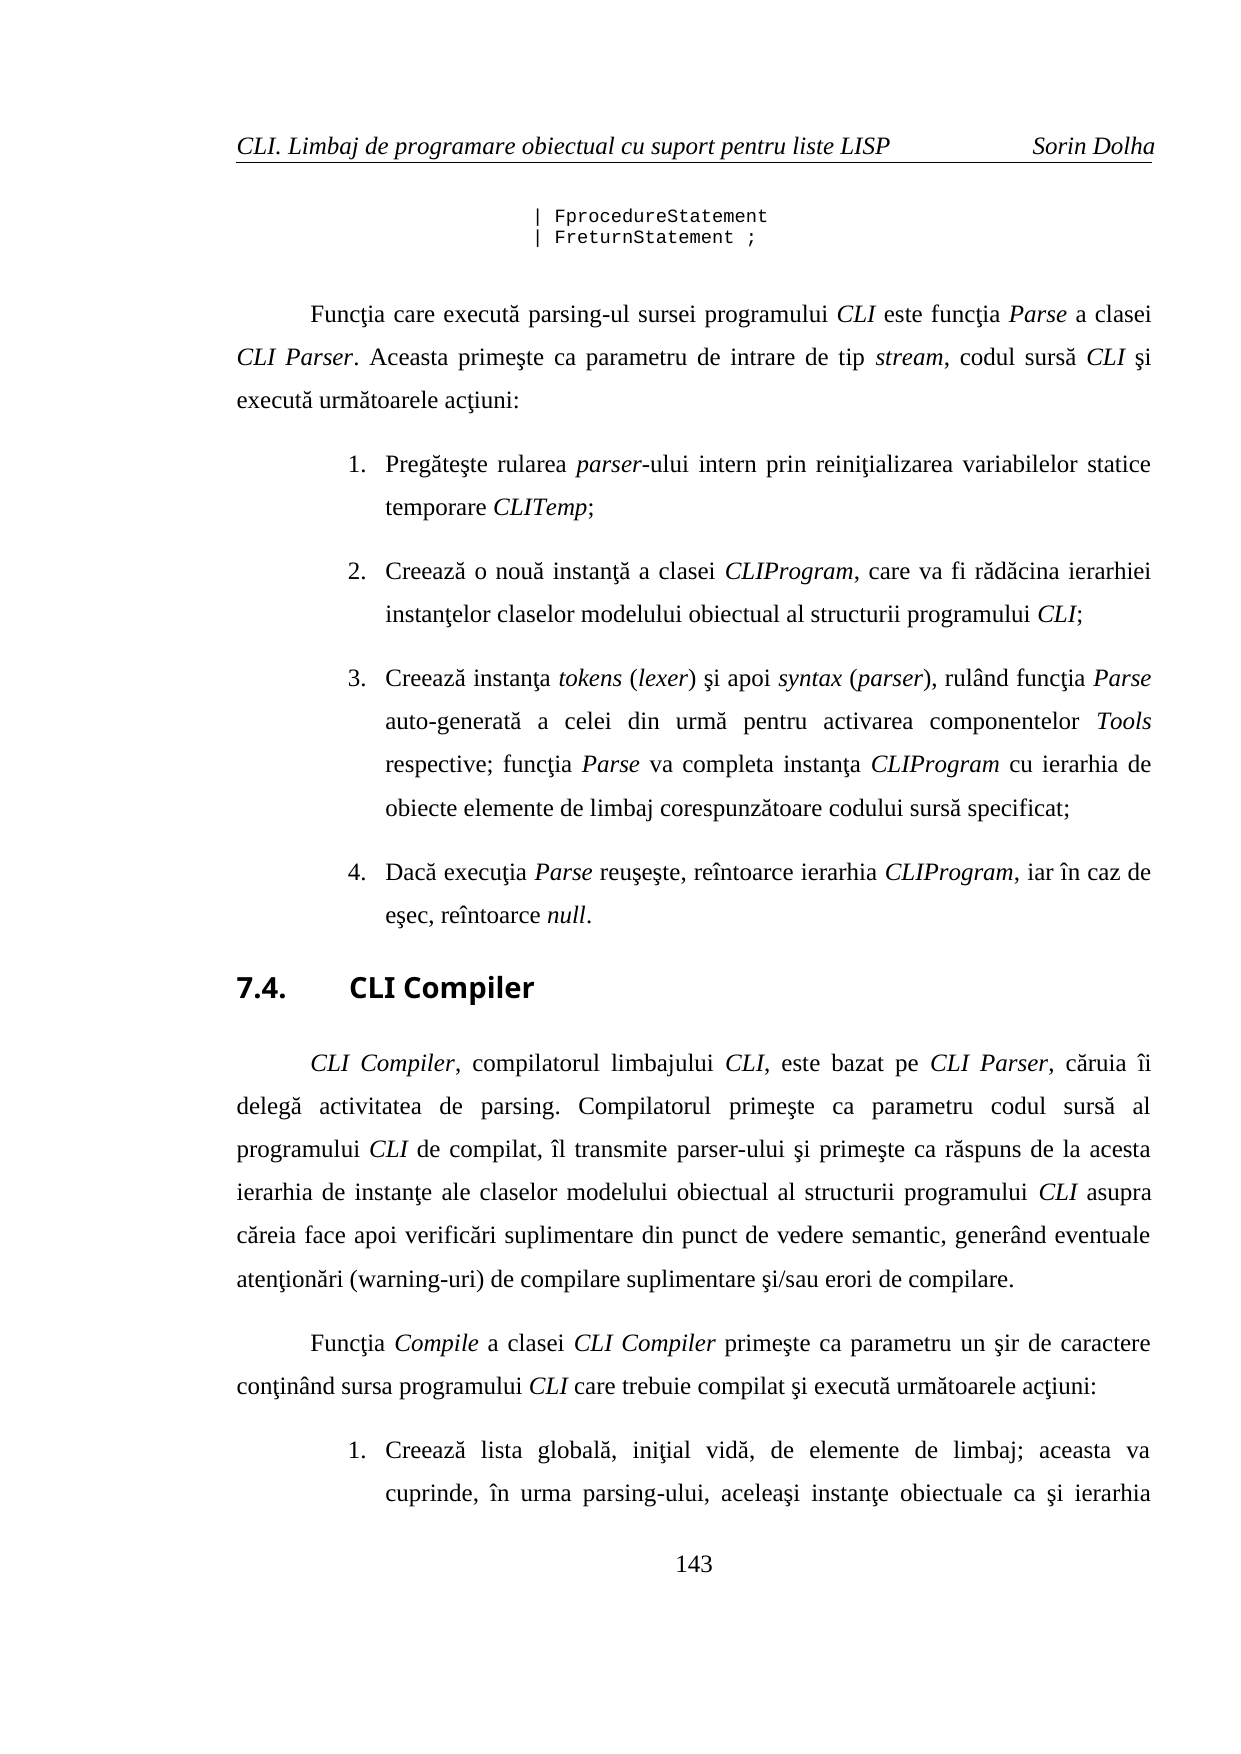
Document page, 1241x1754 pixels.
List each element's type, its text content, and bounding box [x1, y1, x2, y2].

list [348, 1435, 1152, 1507]
list Creează instanţa tokens (lexer) şi apoi syntax (parser), rulând funcţia Parse auto-generată a celei din urmă pentru activarea componentelor Tools respective; funcţia Parse va completa instanţa CLIProgram cu ierarhia de obiecte elemente de limbaj corespunzătoare codului sursă specificat; [348, 663, 1152, 821]
text Funcţia care execută parsing-ul sursei programului CLI este funcţia Parse a clasei CLI Parser. Aceasta primeşte ca parametru de intrare de tip stream, codul sursă CLI şi execută următoarele acţiuni: [236, 299, 1152, 414]
text CLI Compiler, compilatorul limbajului CLI, este bazat pe CLI Parser, căruia îi delegă activitatea de parsing. Compilatorul primeşte ca parametru codul sursă al programului CLI de compilat, îl transmite parser-ului şi primeşte ca răspuns de la acesta ierarhia de instanţe ale claselor modelului obiectual al structurii programului CLI asupra căreia face apoi verificări suplimentare din punct de vedere semantic, generând eventuale atenţionări (warning-uri) de compilare suplimentare şi/sau erori de compilare. [236, 1048, 1152, 1292]
subtitle CLI Compiler [236, 968, 1152, 1007]
text | FprocedureStatement [236, 207, 1152, 228]
text | FreturnStatement ; [236, 228, 1152, 278]
list Pregăteşte rularea parser-ului intern prin reiniţializarea variabilelor statice temporare CLITemp; [348, 449, 1152, 521]
list Dacă execuţia Parse reuşeşte, reîntoarce ierarhia CLIProgram, iar în caz de eşec, reîntoarce null. [348, 857, 1152, 928]
list Creează o nouă instanţă a clasei CLIProgram, care va fi rădăcina ierarhiei instanţelor claselor modelului obiectual al structurii programului CLI; [348, 556, 1152, 628]
text Funcţia Compile a clasei CLI Compiler primeşte ca parametru un şir de caractere conţinând sursa programului CLI care trebuie compilat şi execută următoarele acţiuni: [236, 1328, 1152, 1399]
